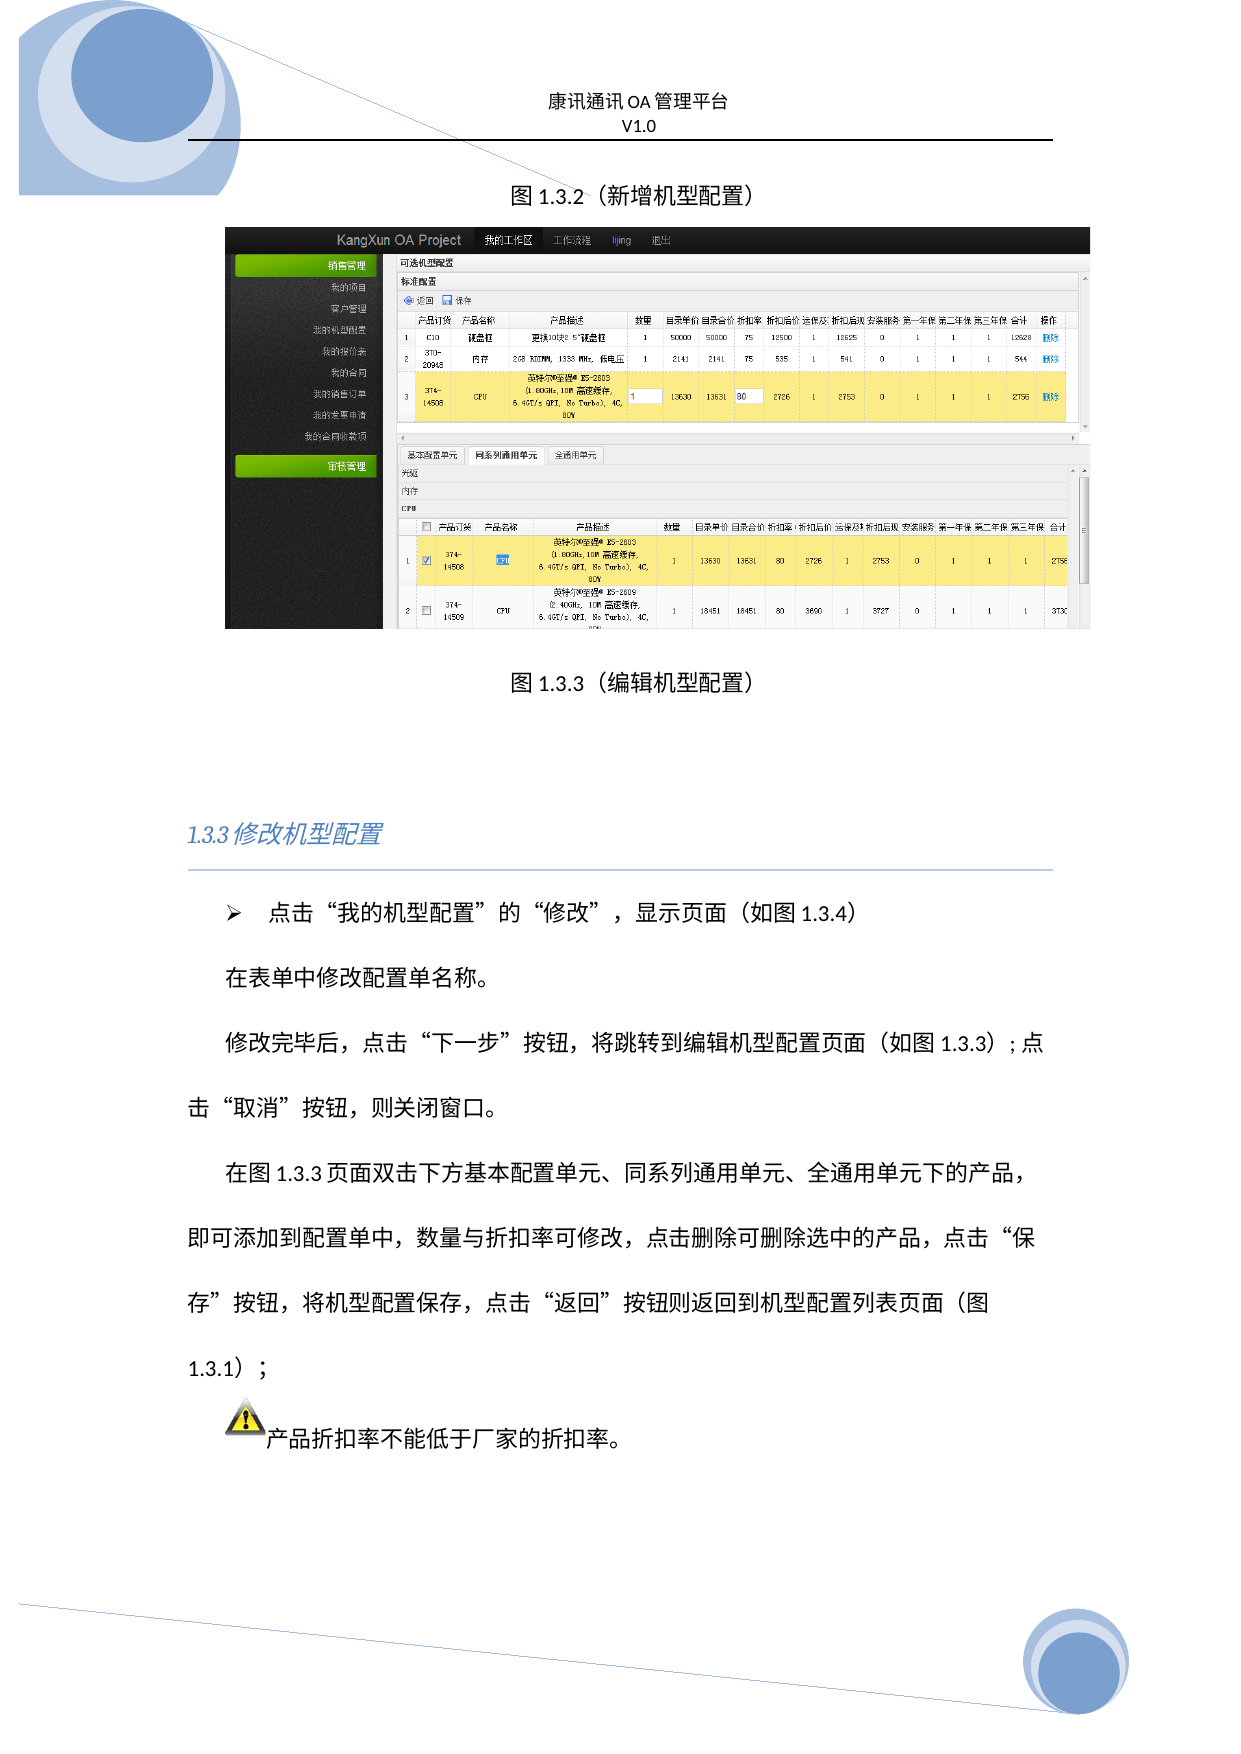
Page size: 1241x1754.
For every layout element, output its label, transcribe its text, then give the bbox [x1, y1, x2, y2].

text 在图1.3.3页面双击下方基本配置单元、同系列通用单元、全通用单元下的产品，即可添加到配置单中，数量与折扣率可修改，点击删除可删除选中的产品，点击“保存”按钮，将机型配置保存，点击“返回”按钮则返回到机型配置列表页面（图1.3.1）； [187, 1139, 1053, 1399]
text 在表单中修改配置单名称。 [187, 944, 1053, 1009]
text 修改完毕后，点击“下一步”按钮，将跳转到编辑机型配置页面（如图1.3.3）; 点击“取消”按钮，则关闭窗口。 [187, 1009, 1053, 1139]
text 产品折扣率不能低于厂家的折扣率。 [187, 1399, 1053, 1464]
subtitle 修改机型配置 [187, 800, 1053, 871]
picture [225, 1398, 266, 1438]
picture [225, 227, 1091, 629]
text 图1.3.3（编辑机型配置） [187, 649, 1053, 714]
list 点击“我的机型配置”的“修改”，显示页面（如图1.3.4） [225, 879, 1053, 944]
text 图1.3.2（新增机型配置） [187, 162, 1053, 227]
